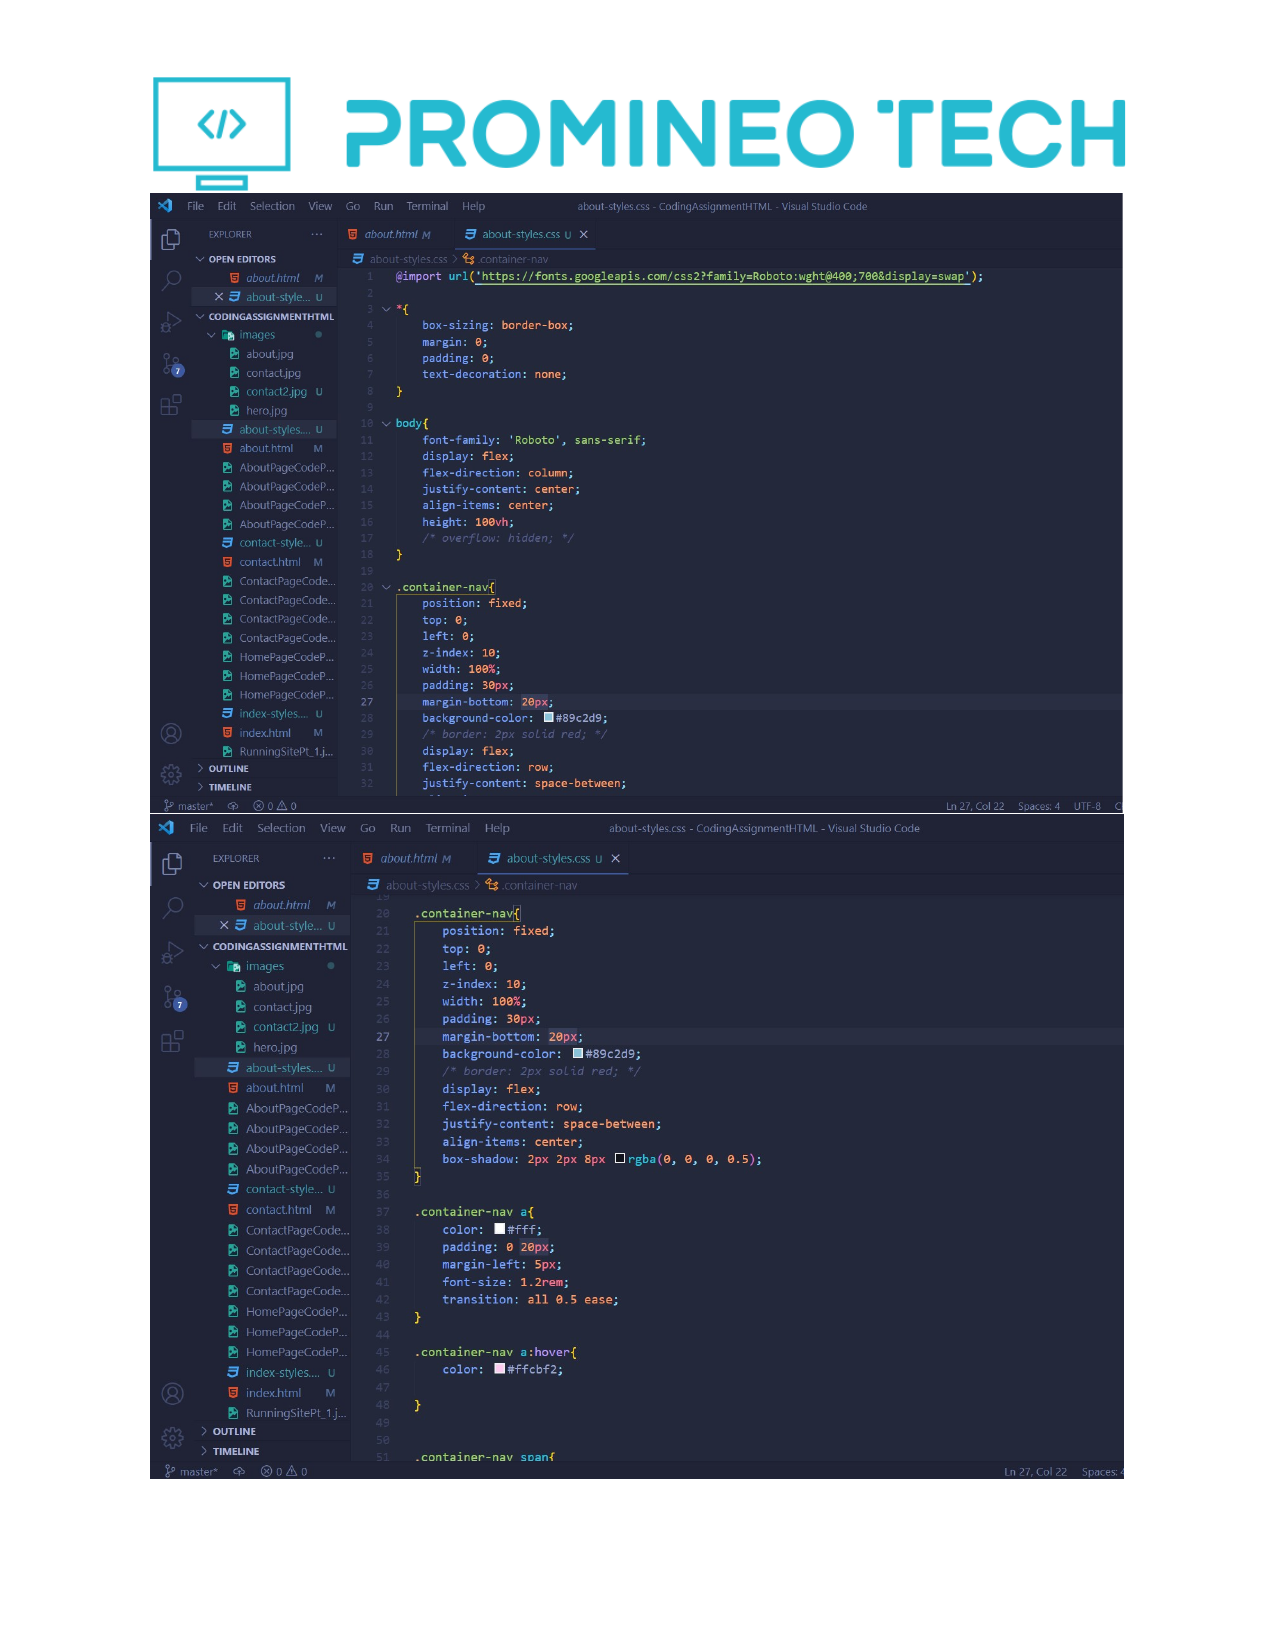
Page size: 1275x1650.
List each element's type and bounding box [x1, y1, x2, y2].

picture [150, 814, 1124, 1479]
picture [150, 75, 1125, 813]
